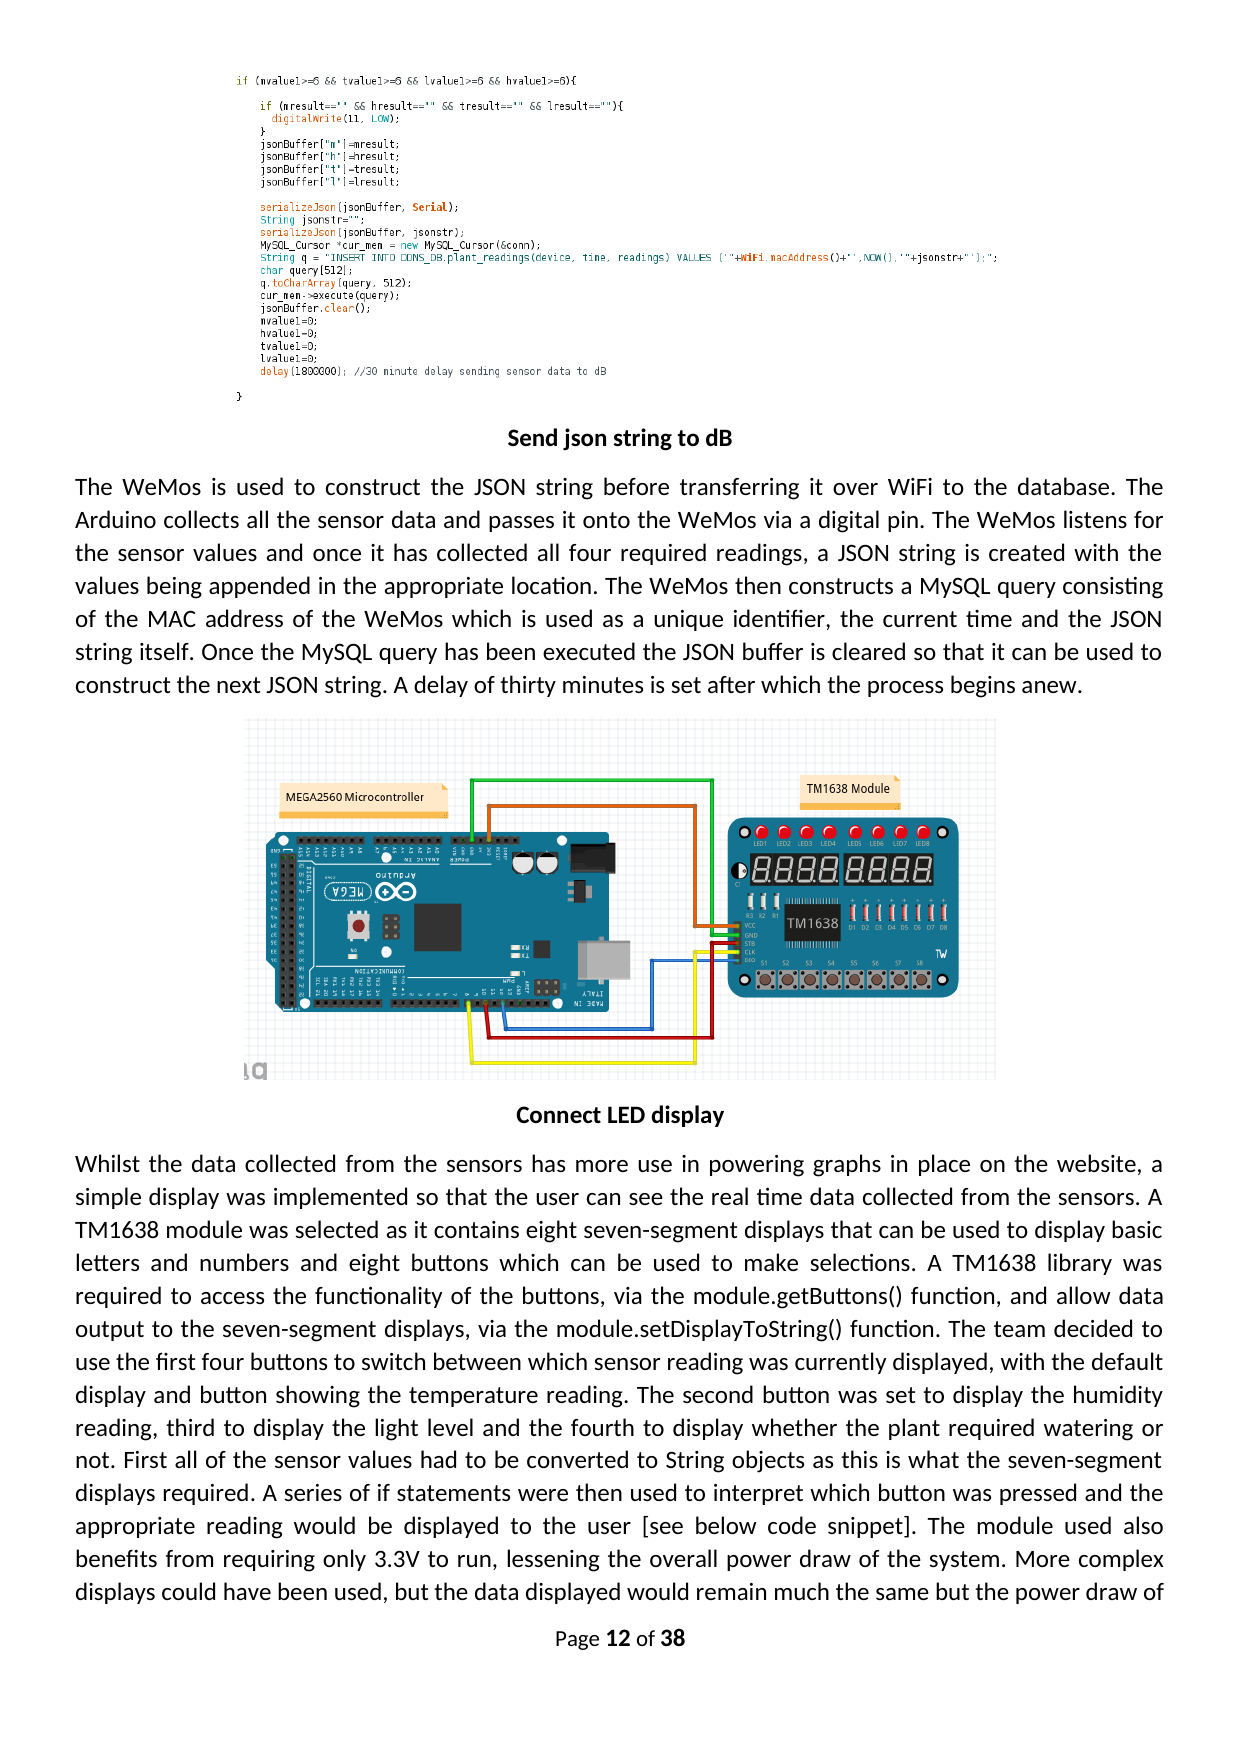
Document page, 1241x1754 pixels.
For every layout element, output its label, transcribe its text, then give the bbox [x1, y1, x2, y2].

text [75, 1148, 1165, 1607]
text The WeMos is used to construct the JSON string before transferring it over WiFi to the database. The Arduino collects all the sensor data and passes it onto the WeMos via a digital pin. The WeMos listens for the sensor values and once it has collected all four required readings, a JSON string is created with the values being appended in the appropriate location. The WeMos then constructs a MySQL query consisting of the MAC address of the WeMos which is used as a unique identifier, the current time and the JSON string itself. Once the MySQL query has been executed the JSON buffer is cleared so that it can be used to construct the next JSON string. A delay of thirty minutes is set after which the process begins anew. [75, 472, 1165, 699]
picture [244, 718, 997, 1080]
text Send json string to dB [75, 422, 1165, 452]
picture [231, 75, 1009, 404]
text Connect LED display [75, 1099, 1165, 1129]
